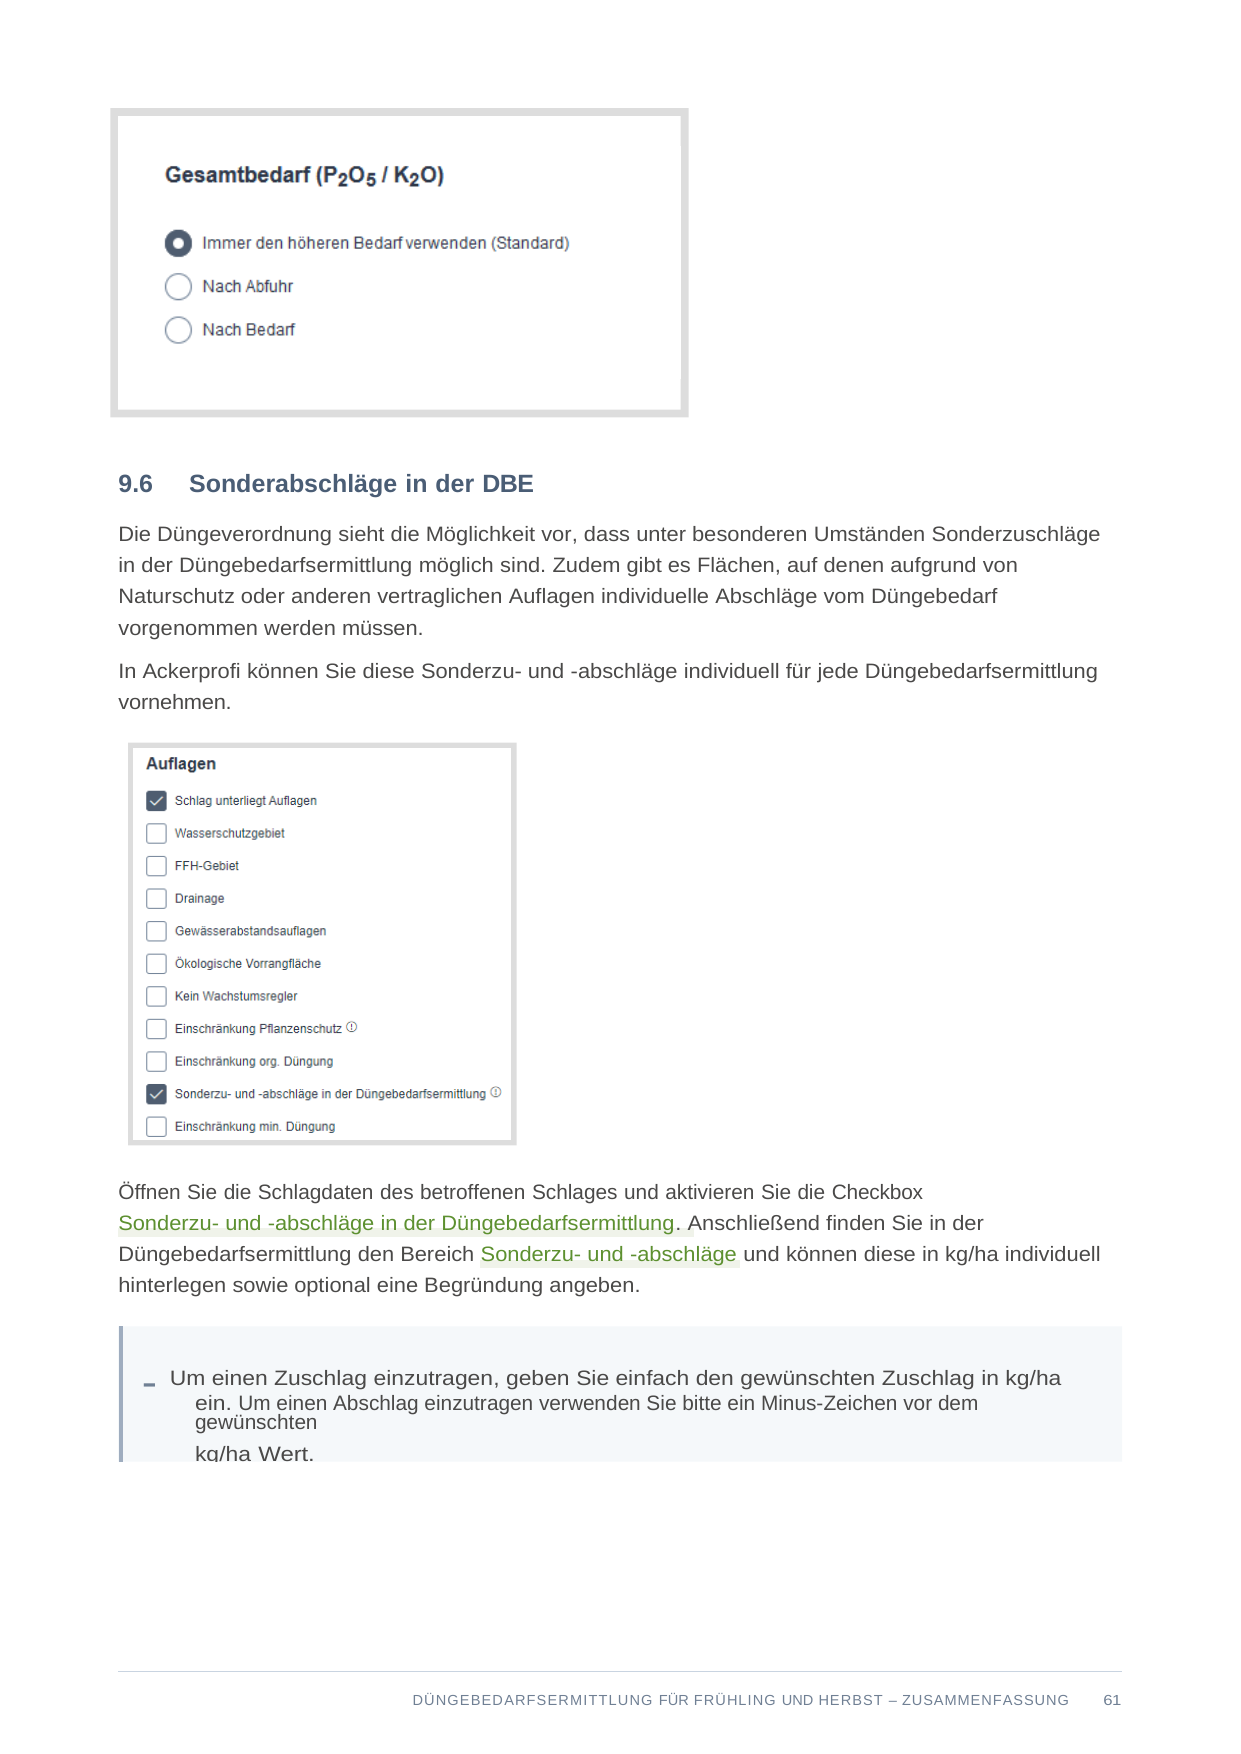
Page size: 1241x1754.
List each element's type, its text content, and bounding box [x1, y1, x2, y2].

text Die Düngeverordnung sieht die Möglichkeit vor, dass unter besonderen Umständen Sonderzuschläge in der Düngebedarfsermittlung möglich sind. Zudem gibt es Flächen, auf denen aufgrund von Naturschutz oder anderen vertraglichen Auflagen individuelle Abschläge vom Düngebedarf vorgenommen werden müssen. [118, 522, 1109, 639]
text Sonderzu- und -abschläge in der Düngebedarfsermittlung. Anschließend finden Sie in der Düngebedarfsermittlung den Bereich Sonderzu- und -abschläge und können diese in kg/ha individuell hinterlegen sowie optional eine Begründung angeben. [118, 1211, 1118, 1297]
text Öffnen Sie die Schlagdaten des betroffenen Schlages und aktivieren Sie die Checkbox [118, 1180, 1240, 1204]
text In Ackerprofi können Sie diese Sonderzu- und -abschläge individuell für jede Düngebedarfsermittlung vornehmen. [118, 659, 1118, 714]
picture [118, 146, 681, 379]
picture [133, 748, 511, 1140]
subtitle Sonderabschläge in der DBE [118, 469, 1240, 498]
